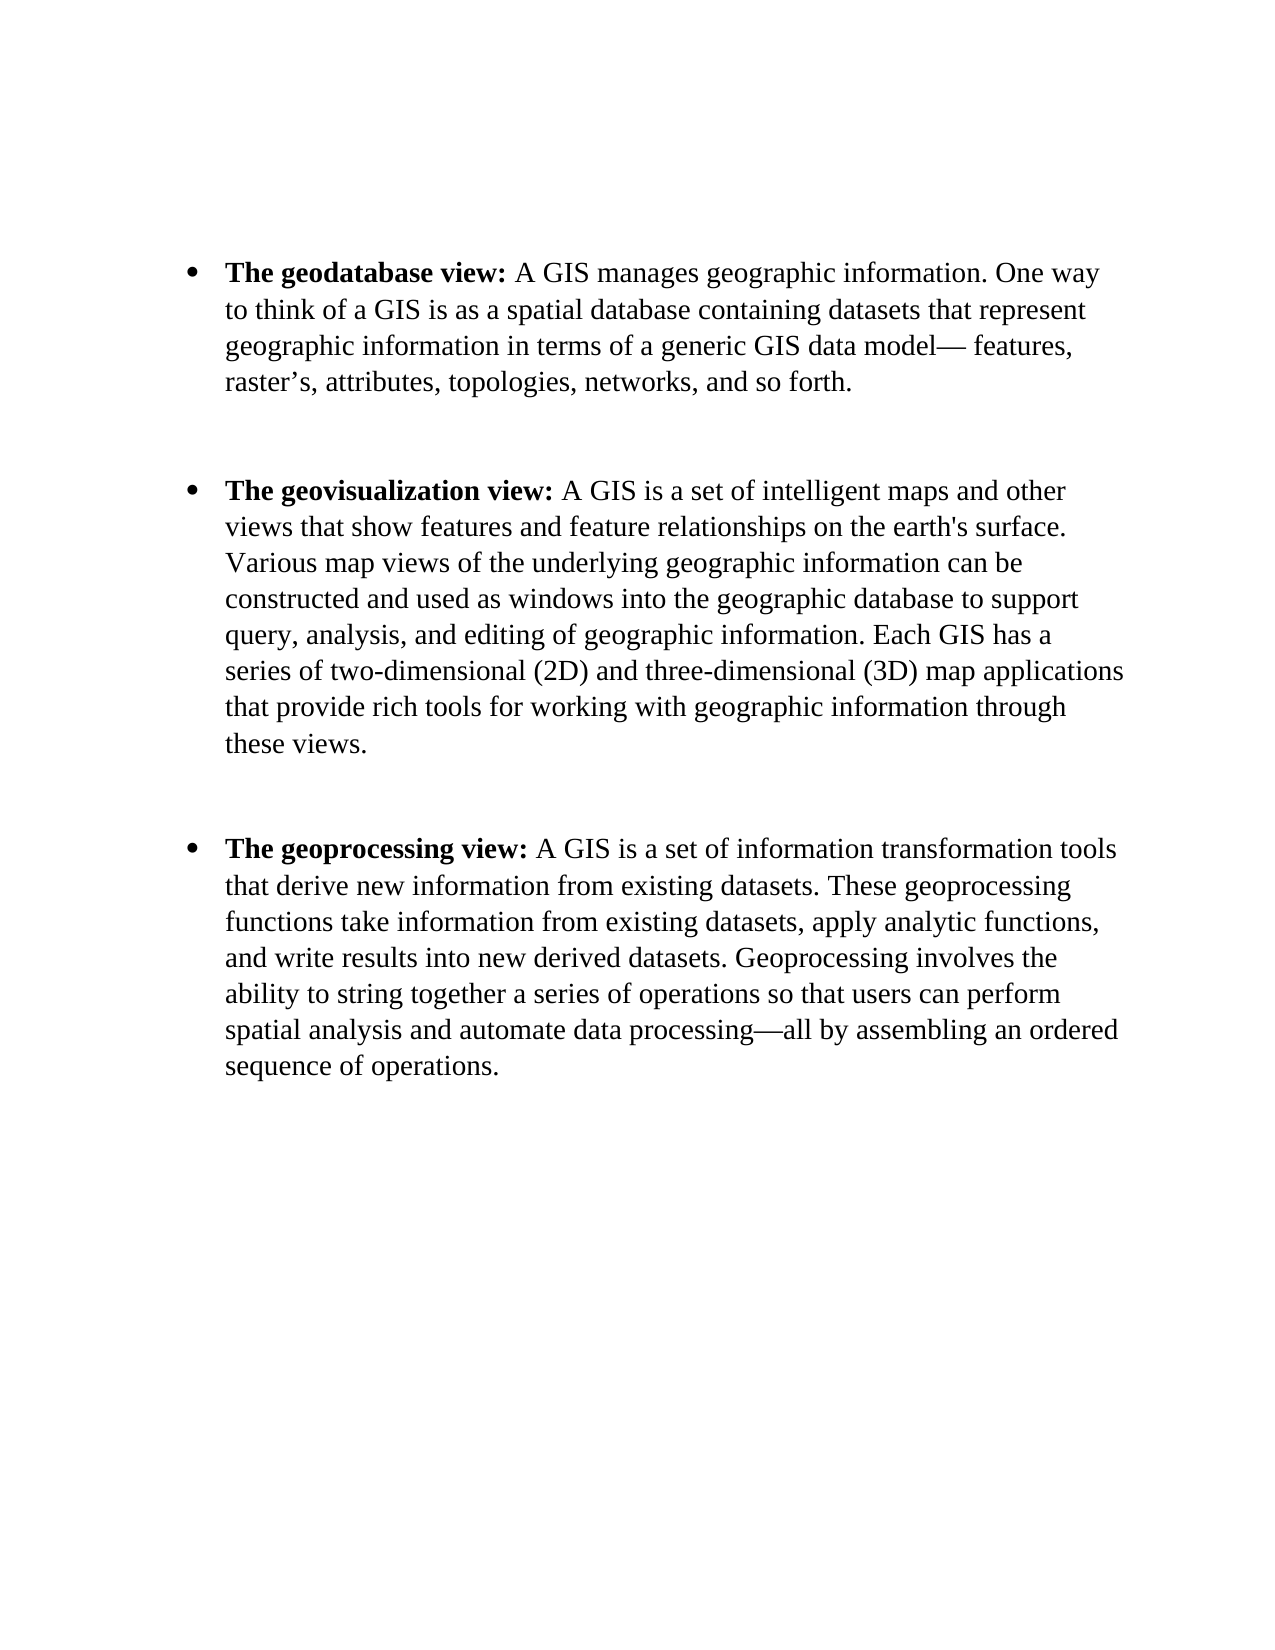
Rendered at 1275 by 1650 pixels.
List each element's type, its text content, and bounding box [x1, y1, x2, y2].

list The geodatabase view: A GIS manages geographic information. One way to think of a GIS is as a spatial database containing datasets that represent geographic information in terms of a generic GIS data model— features, raster’s, attributes, topologies, networks, and so forth. [187, 256, 1125, 398]
list The geovisualization view: A GIS is a set of intelligent maps and other views that show features and feature relationships on the earth's surface. Various map views of the underlying geographic information can be constructed and used as windows into the geographic database to support query, analysis, and editing of geographic information. Each GIS has a series of two-dimensional (2D) and three-dimensional (3D) map applications that provide rich tools for working with geographic information through these views. [187, 473, 1125, 759]
list The geoprocessing view: A GIS is a set of information transformation tools that derive new information from existing datasets. These geoprocessing functions take information from existing datasets, apply analytic functions, and write results into new derived datasets. Geoprocessing involves the ability to string together a series of operations so that users can perform spatial analysis and automate data processing—all by assembling an ordered sequence of operations. [187, 831, 1125, 1082]
